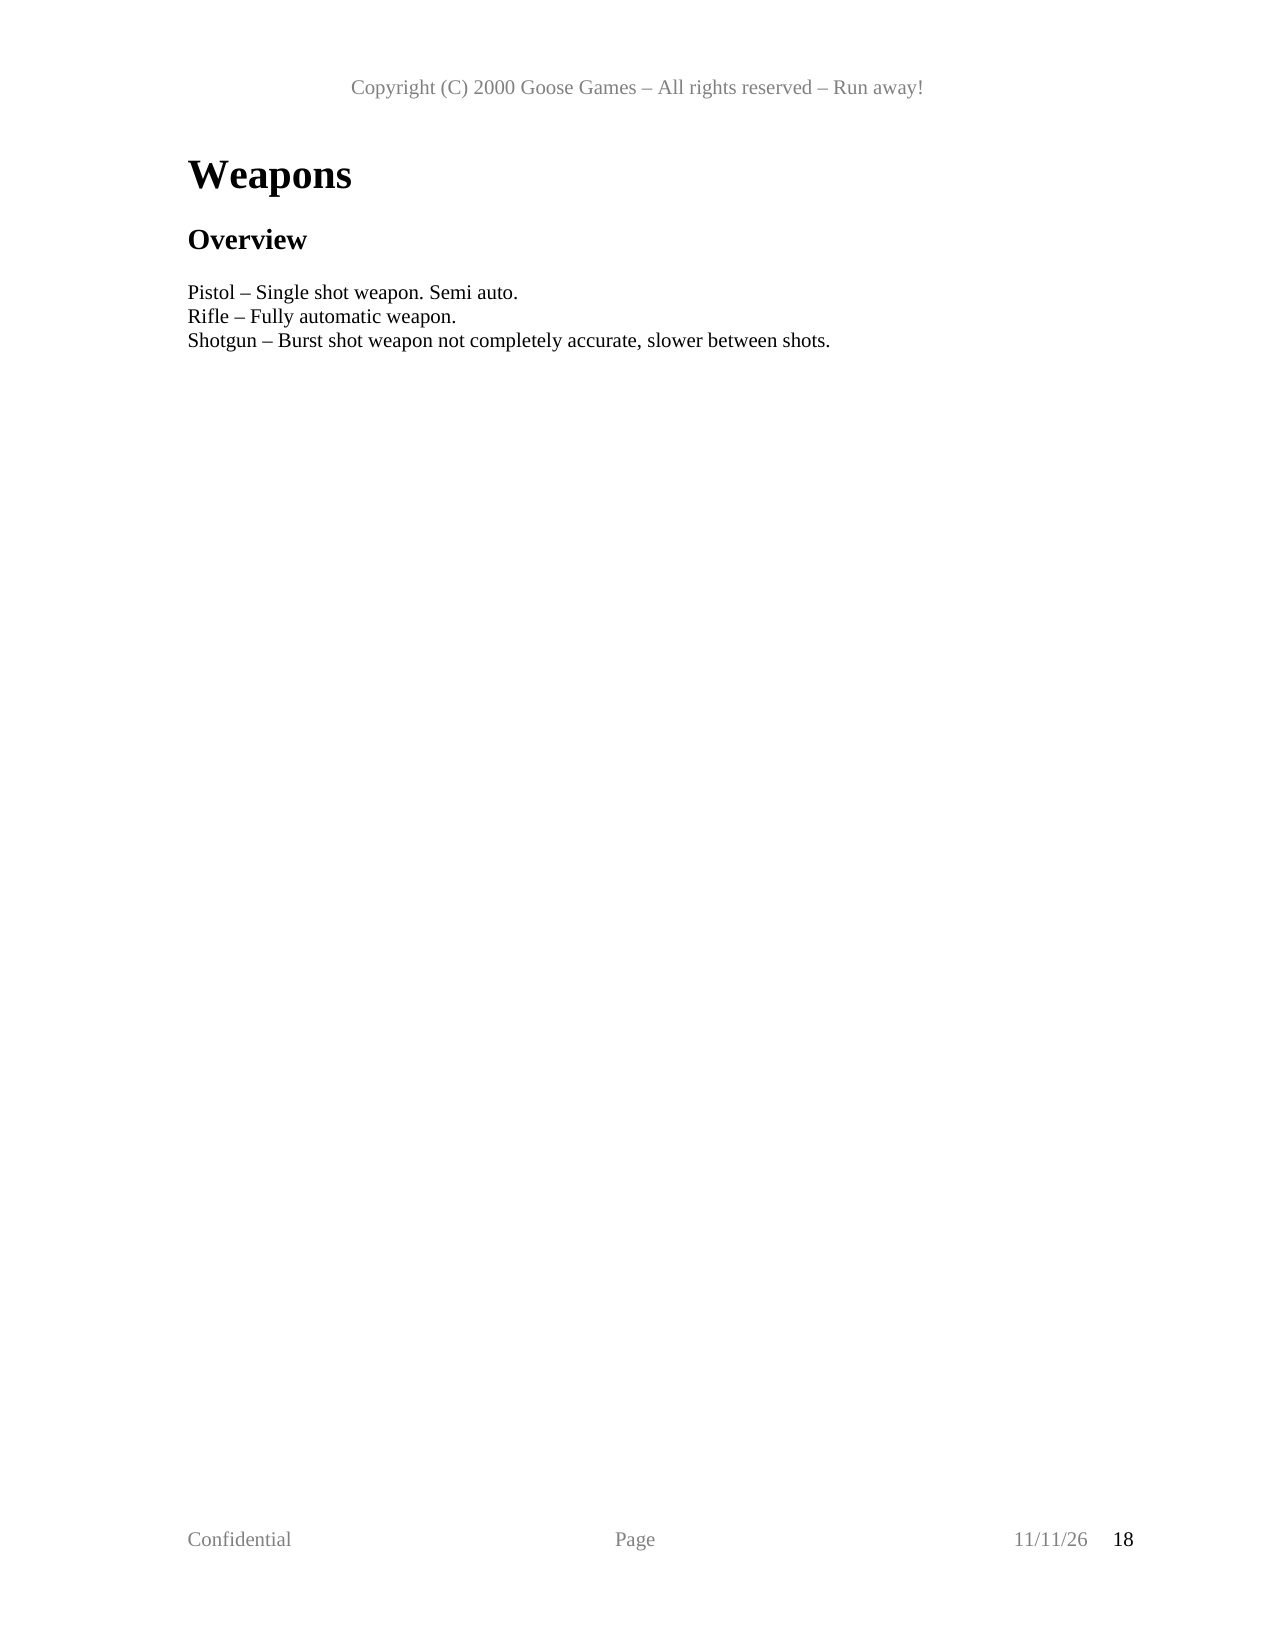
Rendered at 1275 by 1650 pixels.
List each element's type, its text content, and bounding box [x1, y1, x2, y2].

text Pistol – Single shot weapon. Semi auto. [187, 279, 1087, 304]
text Shotgun – Burst shot weapon not completely accurate, slower between shots. [187, 328, 1087, 352]
subtitle Weapons [187, 150, 1087, 198]
text Rifle – Fully automatic weapon. [187, 304, 1087, 328]
subtitle Overview [187, 222, 1087, 256]
